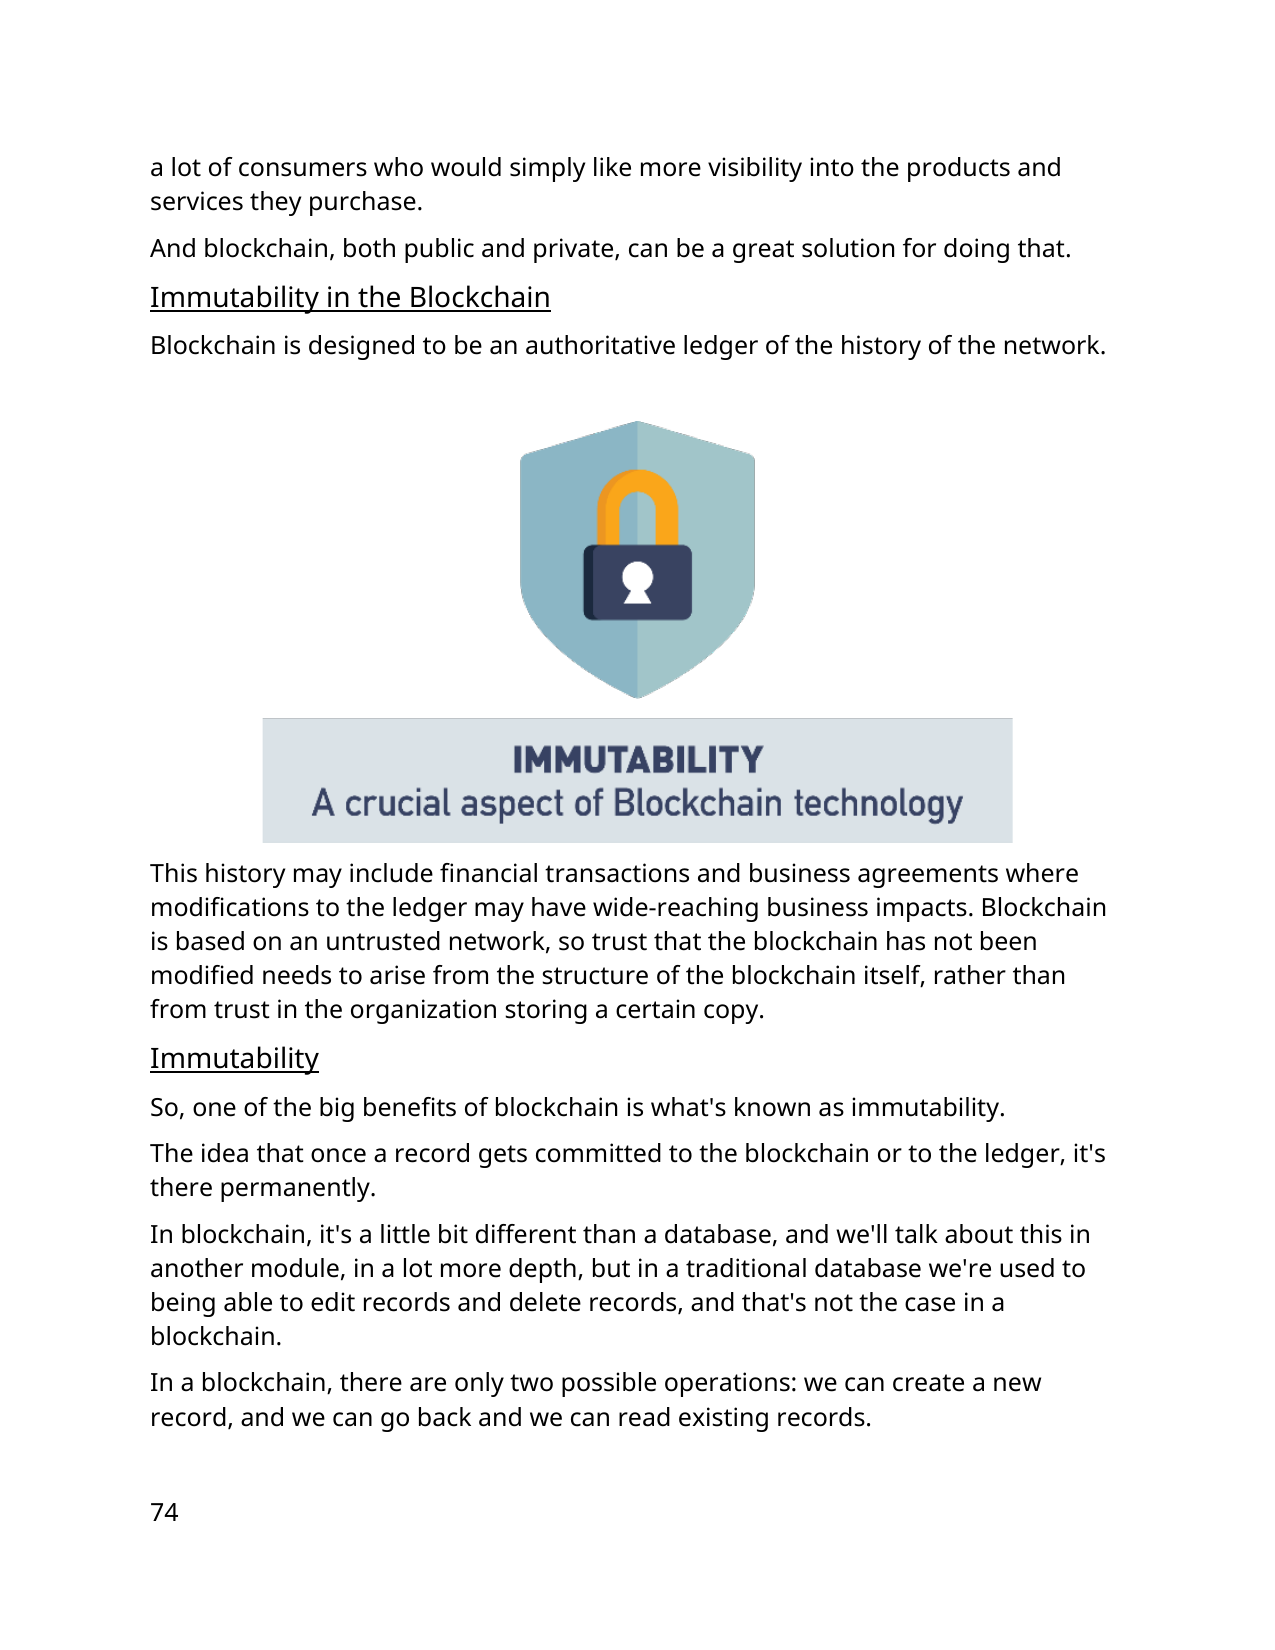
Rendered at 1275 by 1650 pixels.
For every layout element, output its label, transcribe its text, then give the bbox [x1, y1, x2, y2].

text In a blockchain, there are only two possible operations: we can create a new record, and we can go back and we can read existing records. [150, 1365, 1125, 1433]
picture [262, 421, 1013, 843]
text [150, 150, 1125, 218]
text In blockchain, it's a little bit different than a database, and we'll talk about this in another module, in a lot more depth, but in a traditional database we're used to being able to edit records and delete records, and that's not the case in a blockchain. [150, 1216, 1125, 1353]
text And blockchain, both public and private, can be a great solution for doing that. [150, 231, 1125, 265]
subtitle Immutability [150, 1038, 1125, 1077]
text So, one of the big benefits of blockchain is what's known as immutability. [150, 1089, 1125, 1123]
text The idea that once a record gets committed to the blockchain or to the ledger, it's there permanently. [150, 1136, 1125, 1204]
subtitle Immutability in the Blockchain [150, 277, 1125, 316]
text Blockchain is designed to be an authoritative ledger of the history of the network. [150, 328, 1125, 362]
text This history may include financial transactions and business agreements where modifications to the ledger may have wide-reaching business impacts. Blockchain is based on an untrusted network, so trust that the blockchain has not been modified needs to arise from the structure of the blockchain itself, rather than from trust in the organization storing a certain copy. [150, 856, 1125, 1026]
